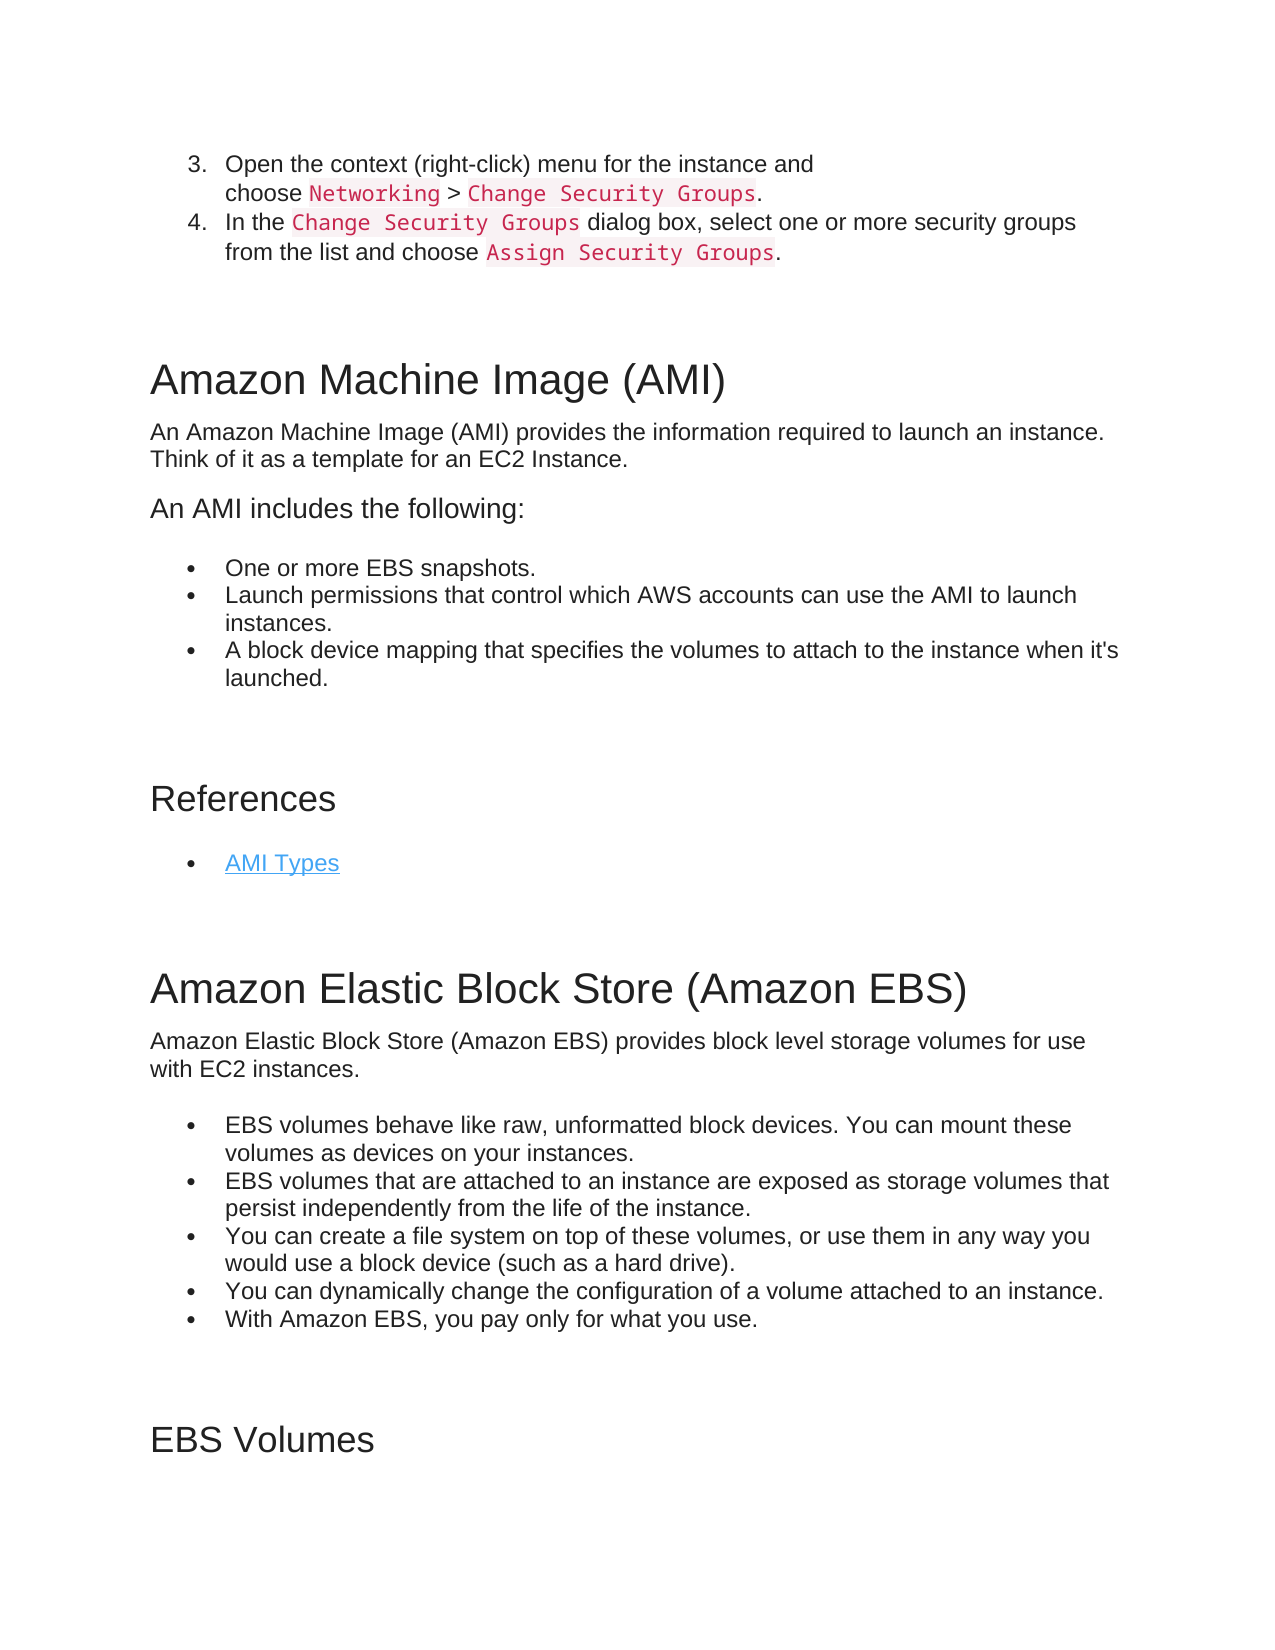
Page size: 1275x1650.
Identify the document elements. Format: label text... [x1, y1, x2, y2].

list You can dynamically change the configuration of a volume attached to an instance. [187, 1277, 1125, 1304]
list One or more EBS snapshots. [187, 553, 1125, 581]
list Launch permissions that control which AWS accounts can use the AMI to launch instances. [187, 581, 1125, 636]
list EBS volumes that are attached to an instance are exposed as storage volumes that persist independently from the life of the instance. [187, 1167, 1125, 1222]
text References [150, 778, 1125, 819]
list AMI Types [187, 849, 1125, 876]
list In the Change Security Groups dialog box, select one or more security groups from the list and choose Assign Security Groups. [187, 207, 1125, 267]
list EBS volumes behave like raw, unformatted block devices. You can mount these volumes as devices on your instances. [187, 1111, 1125, 1167]
text Amazon Elastic Block Store (Amazon EBS) [150, 964, 1125, 1013]
text An Amazon Machine Image (AMI) provides the information required to launch an instance. Think of it as a template for an EC2 Instance. [150, 418, 1125, 473]
text An AMI includes the following: [150, 487, 1125, 524]
text Amazon Elastic Block Store (Amazon EBS) provides block level storage volumes for use with EC2 instances. [150, 1027, 1125, 1082]
list Open the context (right-click) menu for the instance and choose Networking > Change Security Groups. [187, 150, 1125, 207]
text Amazon Machine Image (AMI) [150, 354, 1125, 403]
list A block device mapping that specifies the volumes to attach to the instance when it's launched. [187, 636, 1125, 692]
text EBS Volumes [150, 1418, 1125, 1460]
list You can create a file system on top of these volumes, or use them in any way you would use a block device (such as a hard drive). [187, 1222, 1125, 1277]
list With Amazon EBS, you pay only for what you use. [187, 1304, 1125, 1332]
